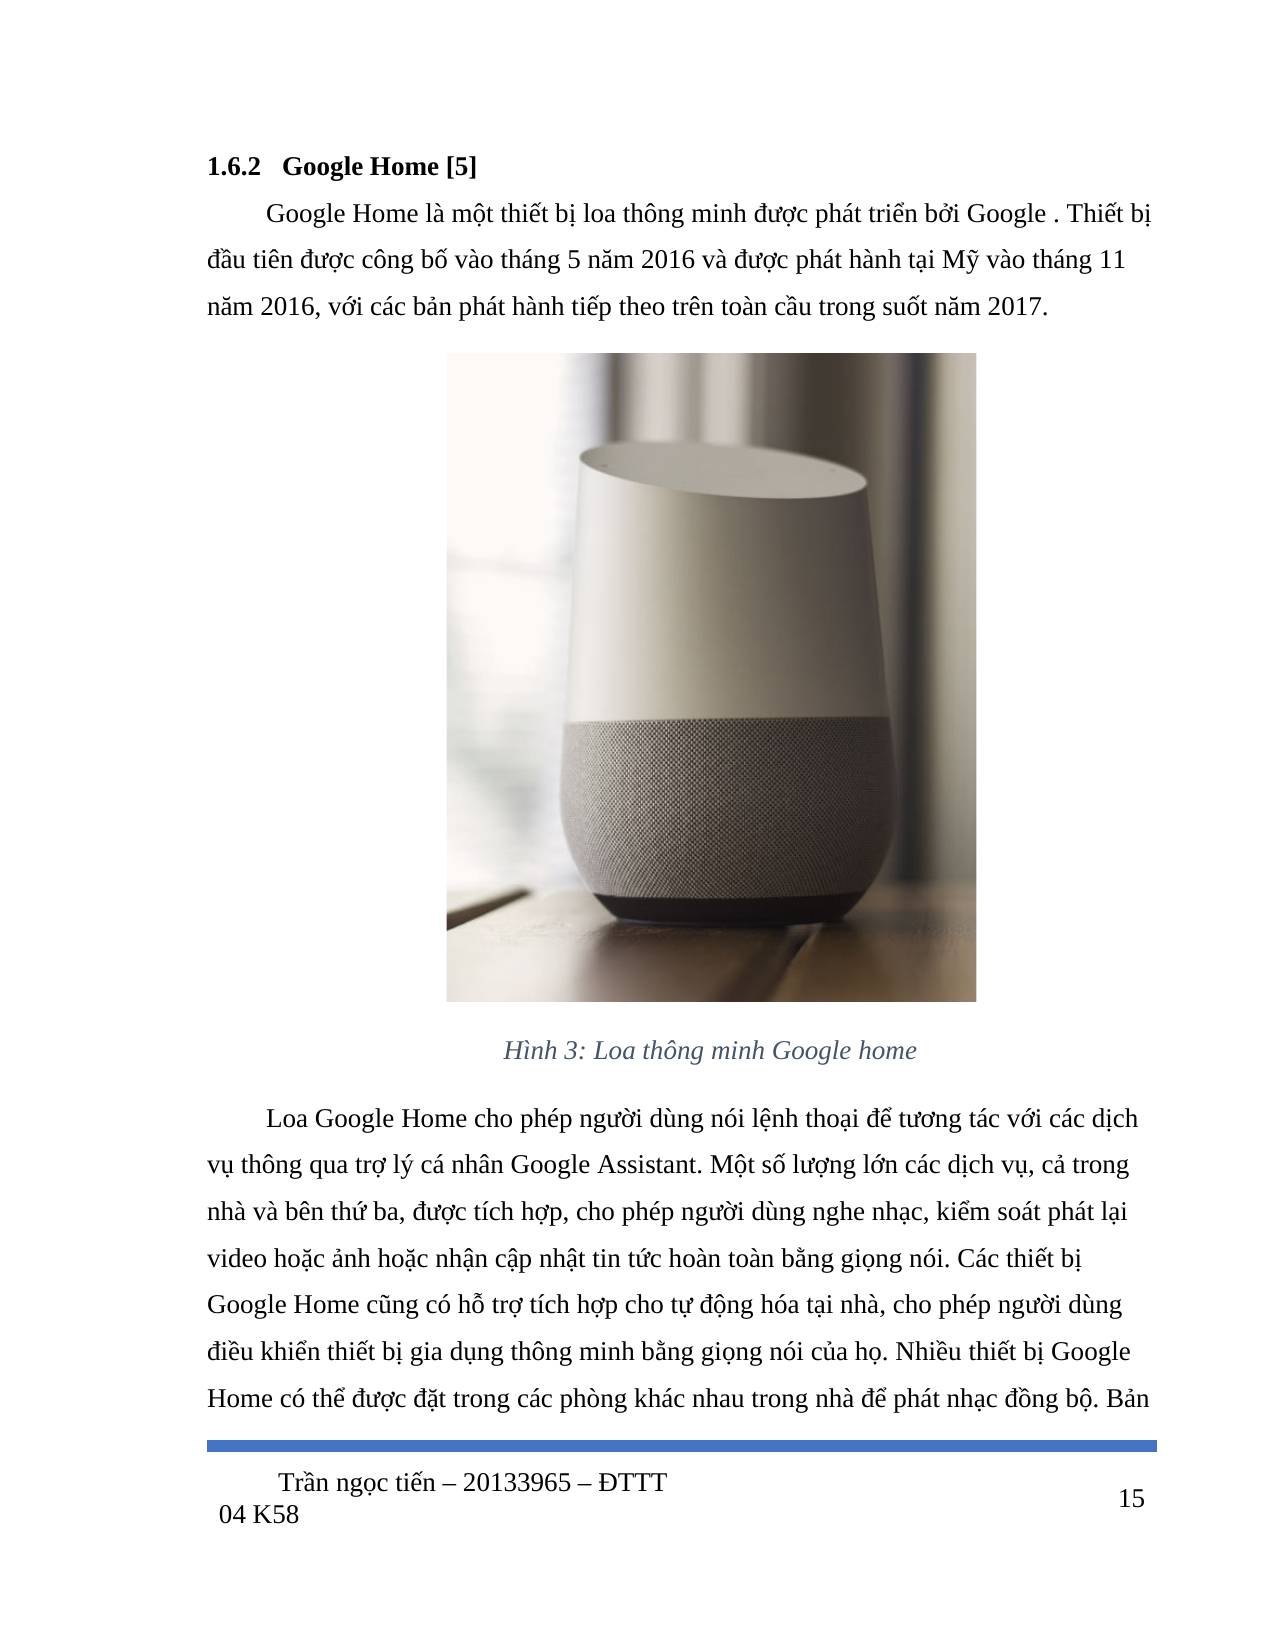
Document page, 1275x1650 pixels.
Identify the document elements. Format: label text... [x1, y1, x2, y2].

subtitle Google Home [5] [207, 150, 1157, 181]
picture [446, 353, 977, 1002]
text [207, 1102, 1157, 1413]
text Hình 3: Loa thông minh Google home [207, 1034, 1157, 1065]
text Google Home là một thiết bị loa thông minh được phát triển bởi Google . Thiết bị đầu tiên được công bố vào tháng 5 năm 2016 và được phát hành tại Mỹ vào tháng 11 năm 2016, với các bản phát hành tiếp theo trên toàn cầu trong suốt năm 2017. [207, 197, 1157, 321]
